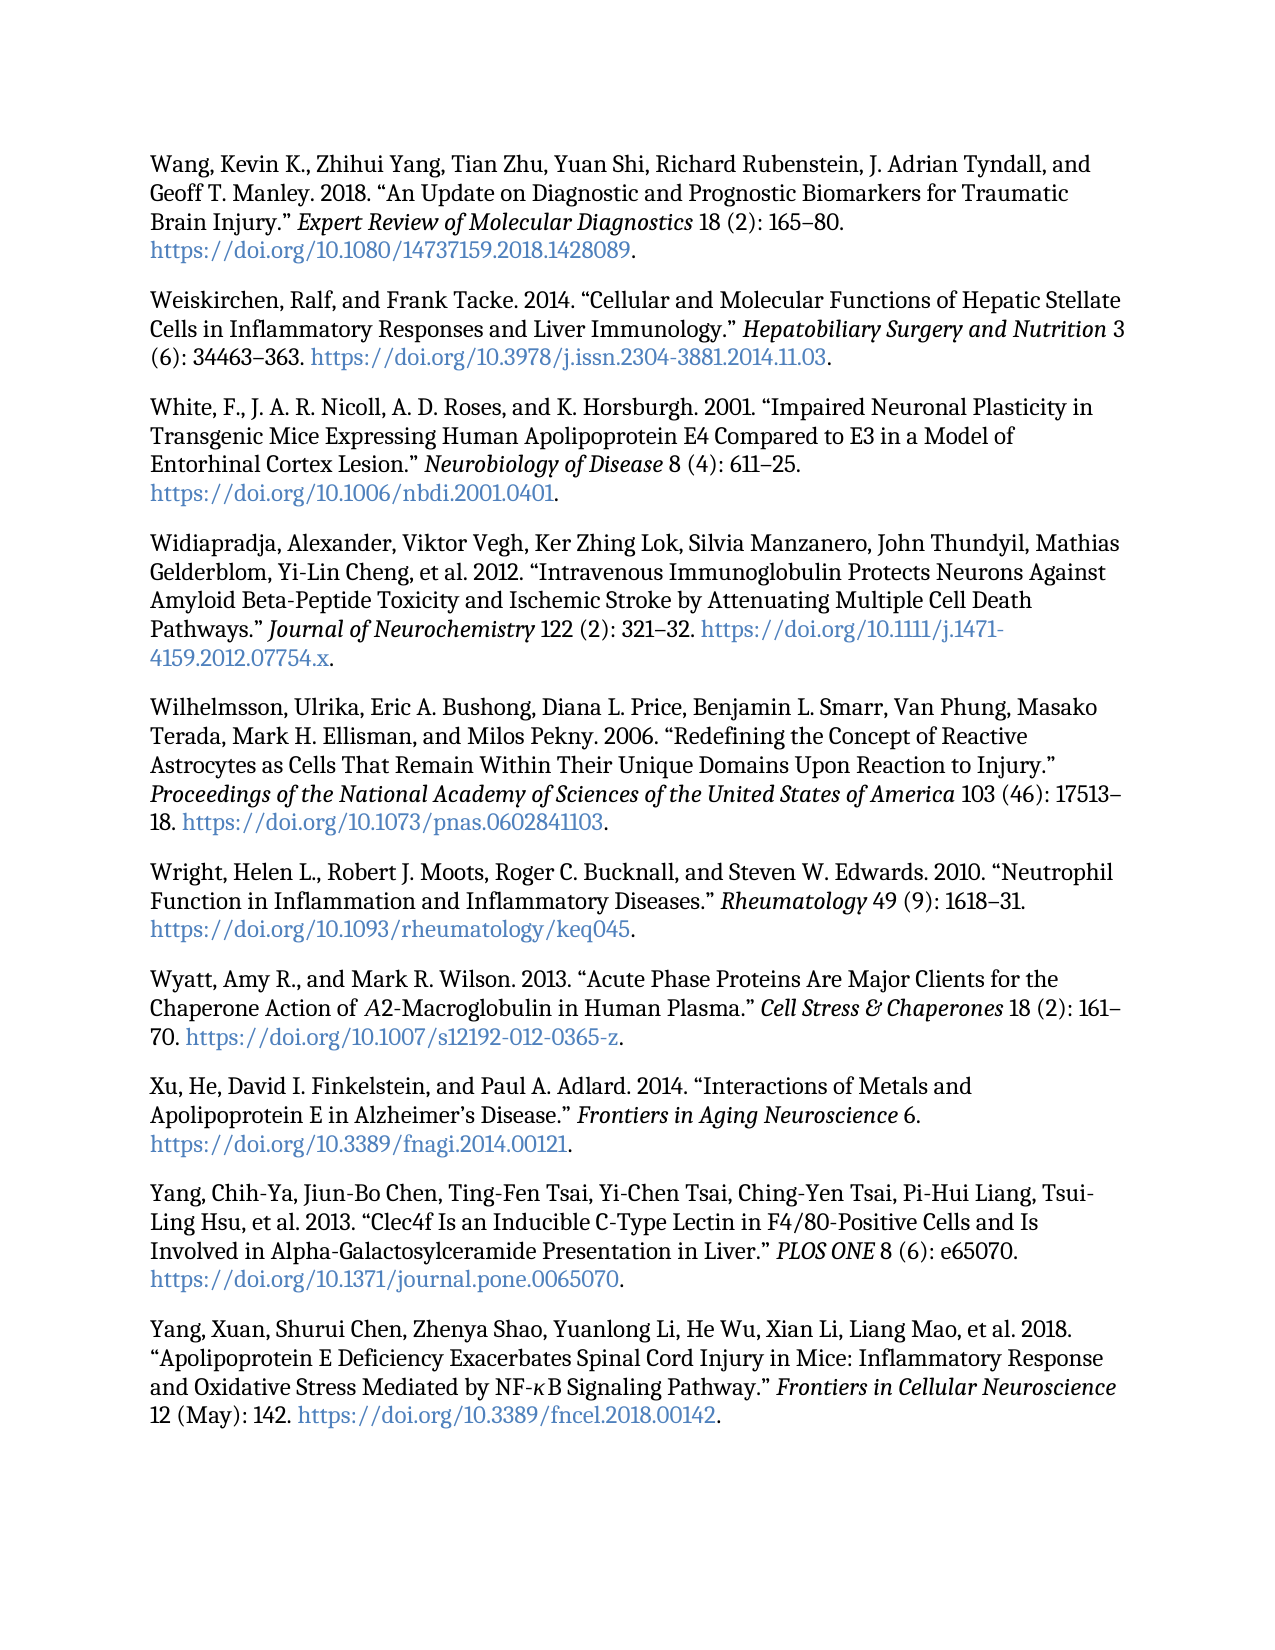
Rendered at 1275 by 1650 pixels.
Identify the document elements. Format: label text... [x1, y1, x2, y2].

text Xu, He, David I. Finkelstein, and Paul A. Adlard. 2014. “Interactions of Metals and Apolipoprotein E in Alzheimer’s Disease.” Frontiers in Aging Neuroscience 6. https://doi.org/10.3389/fnagi.2014.00121. [150, 1072, 1125, 1158]
text Wang, Kevin K., Zhihui Yang, Tian Zhu, Yuan Shi, Richard Rubenstein, J. Adrian Tyndall, and Geoff T. Manley. 2018. “An Update on Diagnostic and Prognostic Biomarkers for Traumatic Brain Injury.” Expert Review of Molecular Diagnostics 18 (2): 165–80. https://doi.org/10.1080/14737159.2018.1428089. [150, 150, 1125, 265]
text Yang, Xuan, Shurui Chen, Zhenya Shao, Yuanlong Li, He Wu, Xian Li, Liang Mao, et al. 2018. “Apolipoprotein E Deficiency Exacerbates Spinal Cord Injury in Mice: Inflammatory Response and Oxidative Stress Mediated by NF-B Signaling Pathway.” Frontiers in Cellular Neuroscience 12 (May): 142. https://doi.org/10.3389/fncel.2018.00142. [150, 1315, 1125, 1430]
text Yang, Chih-Ya, Jiun-Bo Chen, Ting-Fen Tsai, Yi-Chen Tsai, Ching-Yen Tsai, Pi-Hui Liang, Tsui-Ling Hsu, et al. 2013. “Clec4f Is an Inducible C-Type Lectin in F4/80-Positive Cells and Is Involved in Alpha-Galactosylceramide Presentation in Liver.” PLOS ONE 8 (6): e65070. https://doi.org/10.1371/journal.pone.0065070. [150, 1179, 1125, 1294]
text Wyatt, Amy R., and Mark R. Wilson. 2013. “Acute Phase Proteins Are Major Clients for the Chaperone Action of 2-Macroglobulin in Human Plasma.” Cell Stress & Chaperones 18 (2): 161–70. https://doi.org/10.1007/s12192-012-0365-z. [150, 965, 1125, 1051]
text Weiskirchen, Ralf, and Frank Tacke. 2014. “Cellular and Molecular Functions of Hepatic Stellate Cells in Inflammatory Responses and Liver Immunology.” Hepatobiliary Surgery and Nutrition 3 (6): 34463–363. https://doi.org/10.3978/j.issn.2304-3881.2014.11.03. [150, 286, 1125, 372]
text Widiapradja, Alexander, Viktor Vegh, Ker Zhing Lok, Silvia Manzanero, John Thundyil, Mathias Gelderblom, Yi-Lin Cheng, et al. 2012. “Intravenous Immunoglobulin Protects Neurons Against Amyloid Beta-Peptide Toxicity and Ischemic Stroke by Attenuating Multiple Cell Death Pathways.” Journal of Neurochemistry 122 (2): 321–32. https://doi.org/10.1111/j.1471-4159.2012.07754.x. [150, 529, 1125, 672]
text White, F., J. A. R. Nicoll, A. D. Roses, and K. Horsburgh. 2001. “Impaired Neuronal Plasticity in Transgenic Mice Expressing Human Apolipoprotein E4 Compared to E3 in a Model of Entorhinal Cortex Lesion.” Neurobiology of Disease 8 (4): 611–25. https://doi.org/10.1006/nbdi.2001.0401. [150, 393, 1125, 508]
text Wilhelmsson, Ulrika, Eric A. Bushong, Diana L. Price, Benjamin L. Smarr, Van Phung, Masako Terada, Mark H. Ellisman, and Milos Pekny. 2006. “Redefining the Concept of Reactive Astrocytes as Cells That Remain Within Their Unique Domains Upon Reaction to Injury.” Proceedings of the National Academy of Sciences of the United States of America 103 (46): 17513–18. https://doi.org/10.1073/pnas.0602841103. [150, 693, 1125, 837]
text Wright, Helen L., Robert J. Moots, Roger C. Bucknall, and Steven W. Edwards. 2010. “Neutrophil Function in Inflammation and Inflammatory Diseases.” Rheumatology 49 (9): 1618–31. https://doi.org/10.1093/rheumatology/keq045. [150, 858, 1125, 944]
